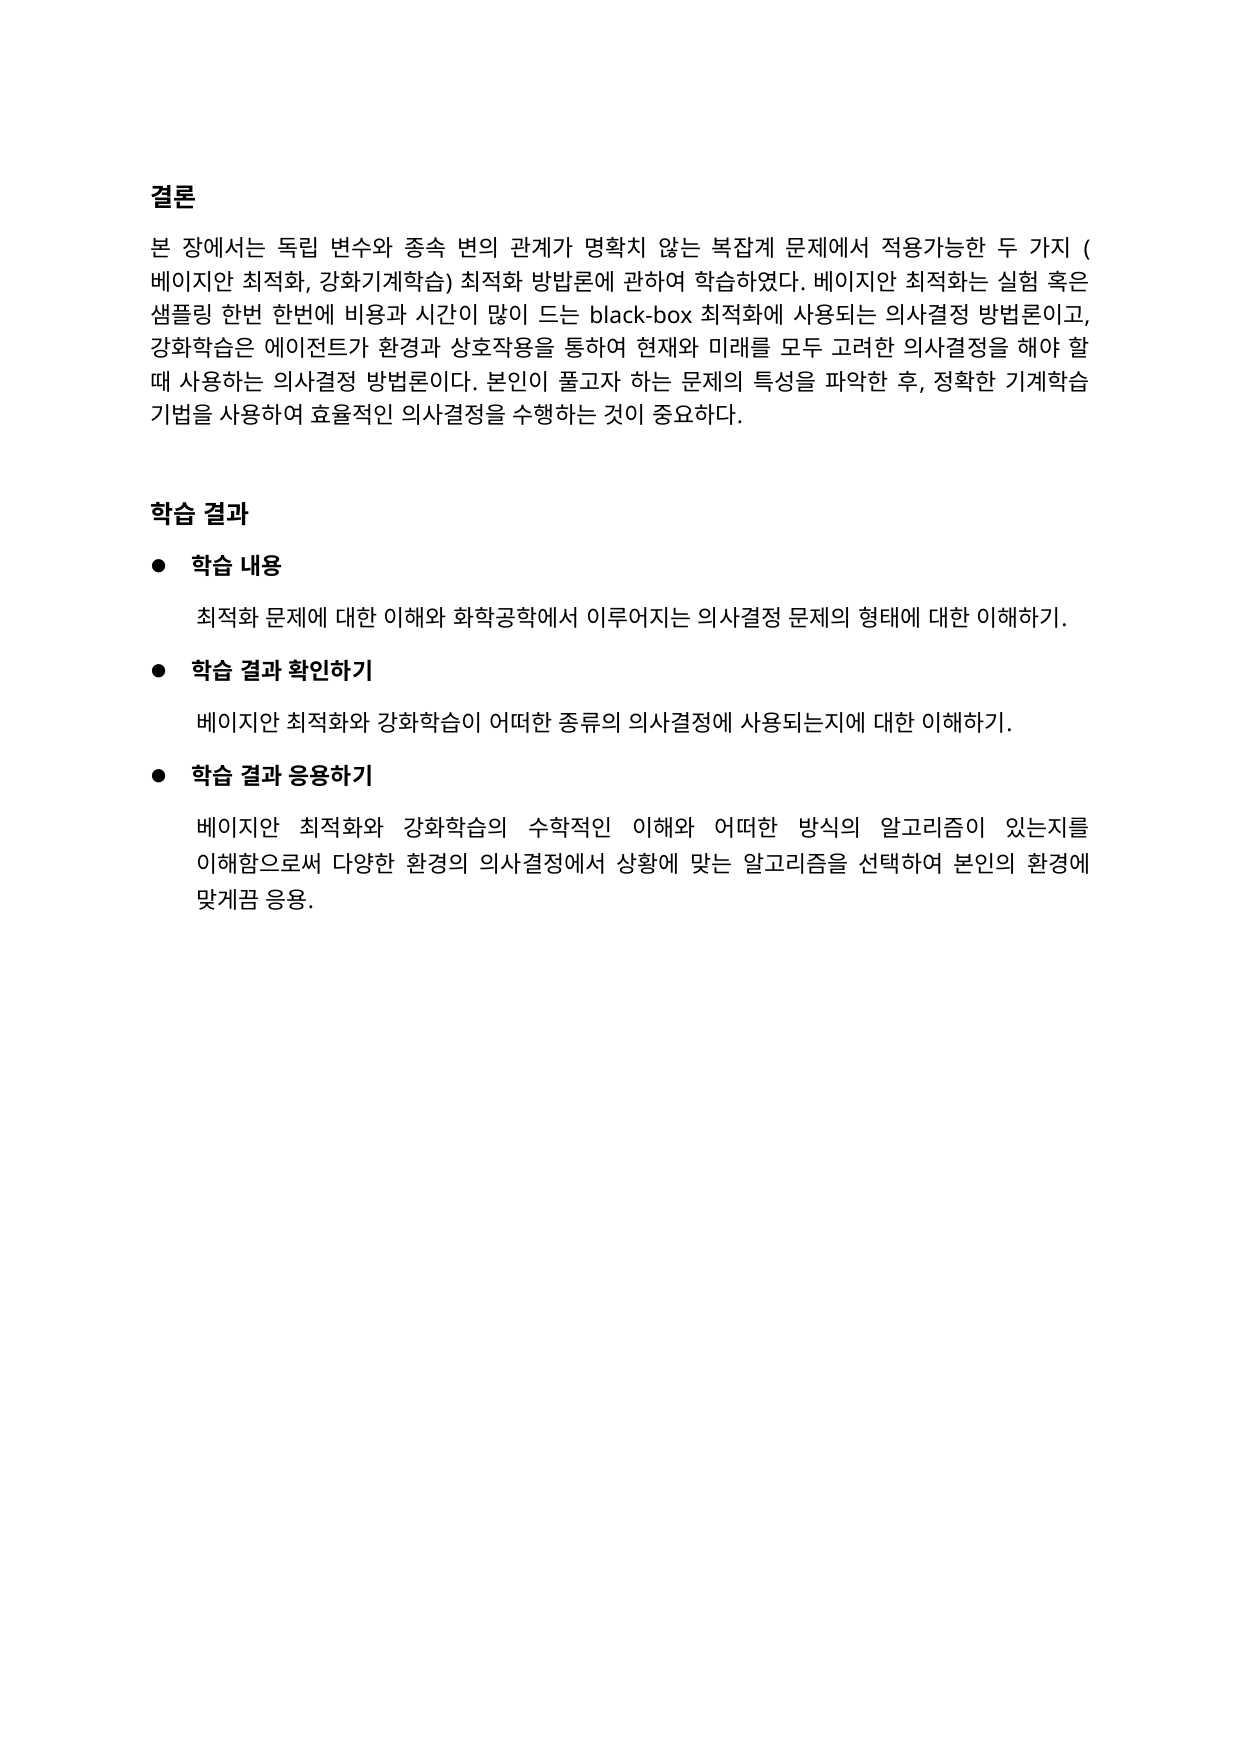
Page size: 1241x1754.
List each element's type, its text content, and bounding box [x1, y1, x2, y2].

text 학습 내용 [150, 547, 1090, 581]
text 베이지안 최적화와 강화학습의 수학적인 이해와 어떠한 방식의 알고리즘이 있는지를 이해함으로써 다양한 환경의 의사결정에서 상황에 맞는 알고리즘을 선택하여 본인의 환경에 맞게끔 응용. [196, 810, 1090, 915]
text 학습 결과 응용하기 [150, 758, 1090, 791]
text 학습 결과 확인하기 [150, 653, 1090, 686]
subtitle 학습 결과 [150, 494, 1090, 531]
text 최적화 문제에 대한 이해와 화학공학에서 이루어지는 의사결정 문제의 형태에 대한 이해하기. [196, 600, 1090, 633]
text 본 장에서는 독립 변수와 종속 변의 관계가 명확치 않는 복잡계 문제에서 적용가능한 두 가지 (베이지안 최적화, 강화기계학습) 최적화 방밥론에 관하여 학습하였다. 베이지안 최적화는 실험 혹은 샘플링 한번 한번에 비용과 시간이 많이 드는 black-box 최적화에 사용되는 의사결정 방법론이고, 강화학습은 에이전트가 환경과 상호작용을 통하여 현재와 미래를 모두 고려한 의사결정을 해야 할 때 사용하는 의사결정 방법론이다. 본인이 풀고자 하는 문제의 특성을 파악한 후, 정확한 기계학습 기법을 사용하여 효율적인 의사결정을 수행하는 것이 중요하다. [150, 230, 1090, 430]
subtitle 결론 [150, 177, 1090, 213]
text 베이지안 최적화와 강화학습이 어떠한 종류의 의사결정에 사용되는지에 대한 이해하기. [196, 705, 1090, 738]
